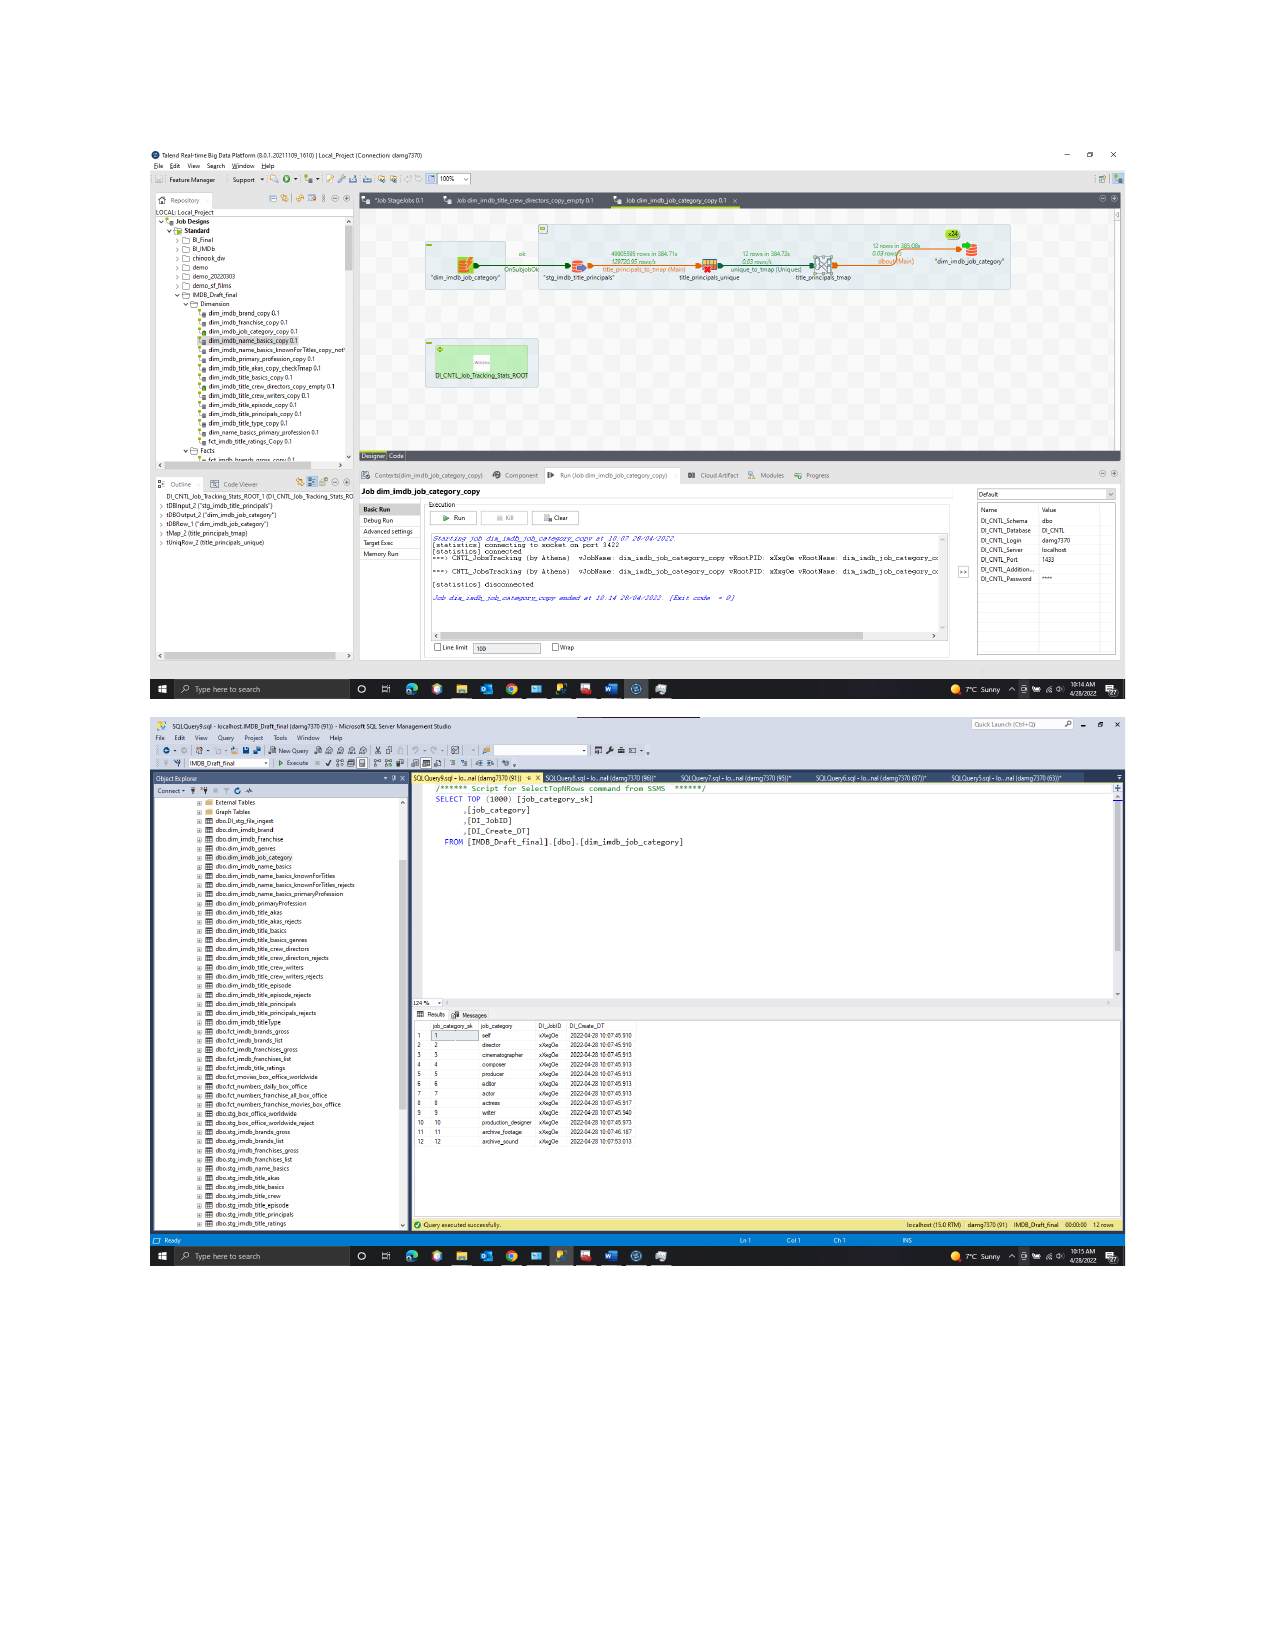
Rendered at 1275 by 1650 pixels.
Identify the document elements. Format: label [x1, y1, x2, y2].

picture [150, 717, 1125, 1266]
picture [150, 150, 1125, 699]
